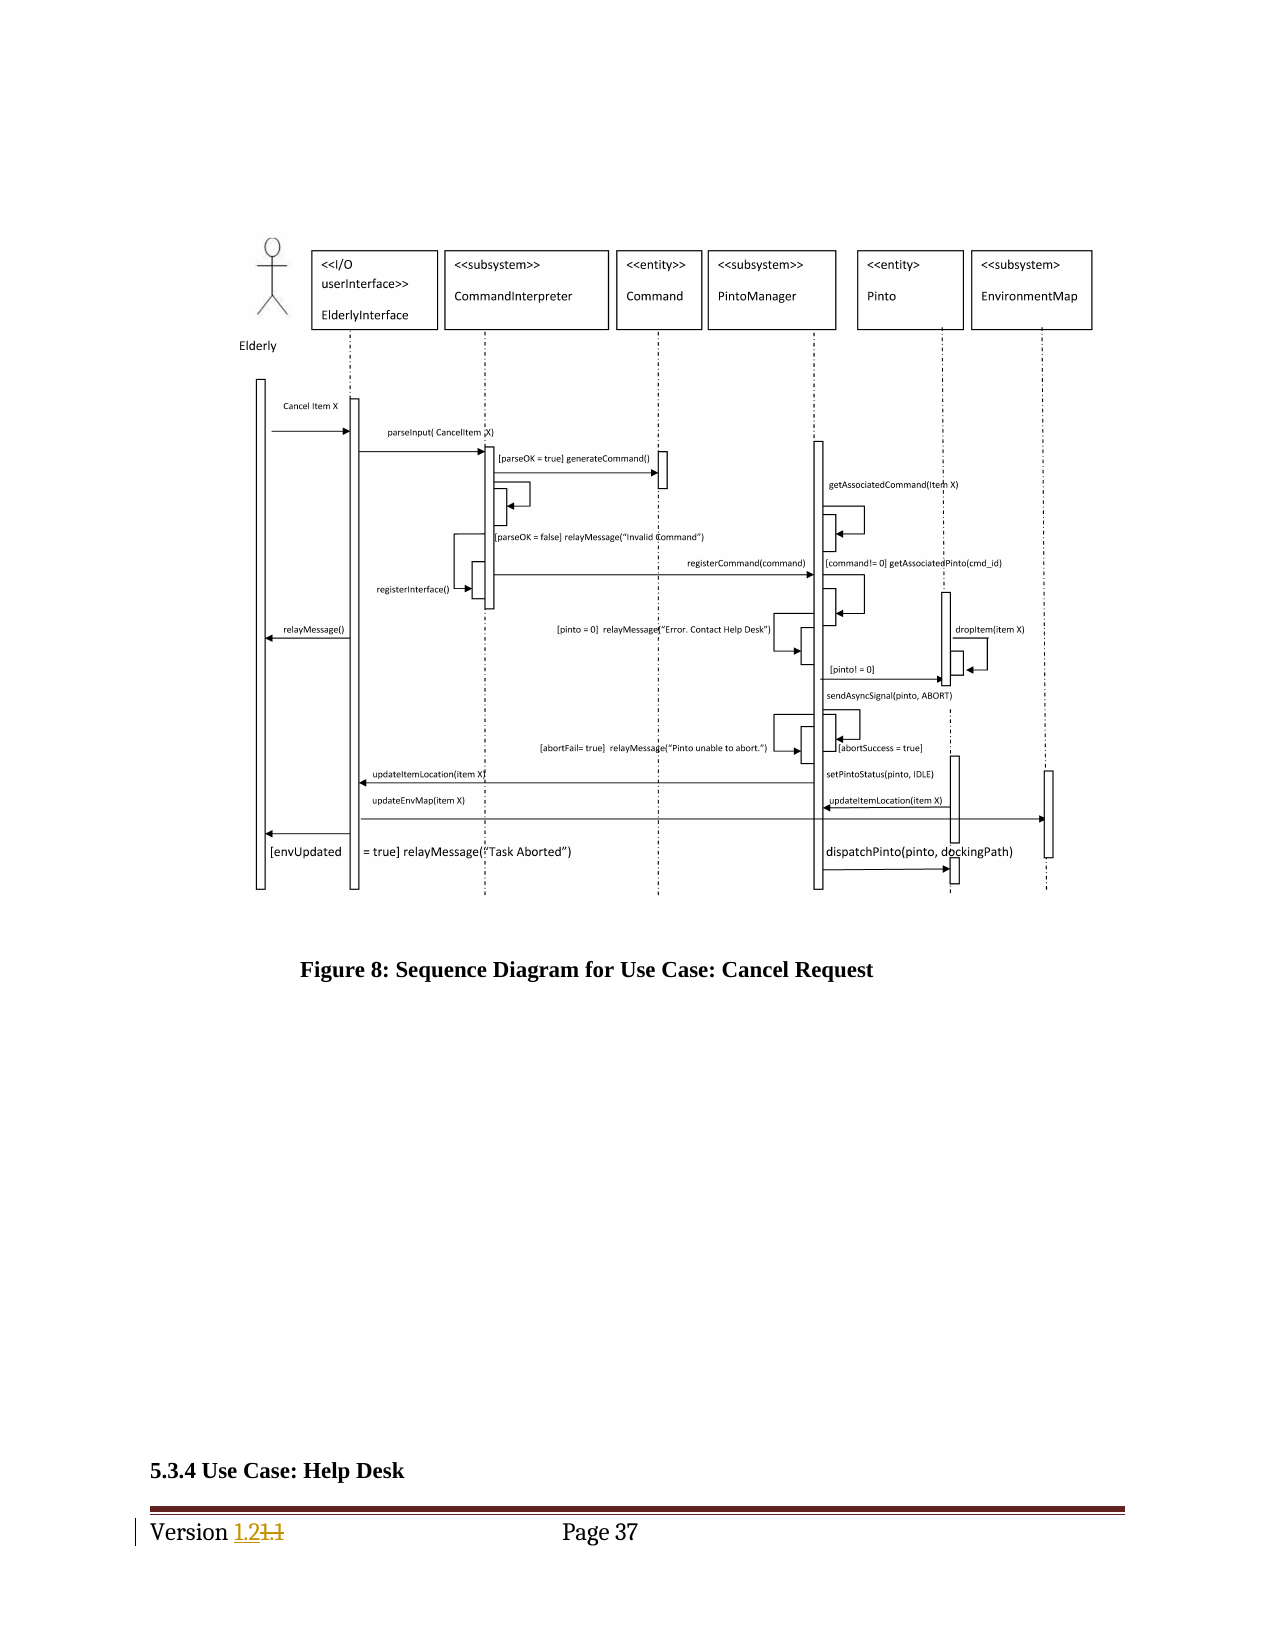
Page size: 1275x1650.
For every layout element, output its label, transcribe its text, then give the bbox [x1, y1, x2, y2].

text 5.3.4 Use Case: Help Desk [150, 1457, 1125, 1483]
picture [150, 150, 1125, 904]
text Figure 8: Sequence Diagram for Use Case: Cancel Request [225, 956, 1125, 982]
